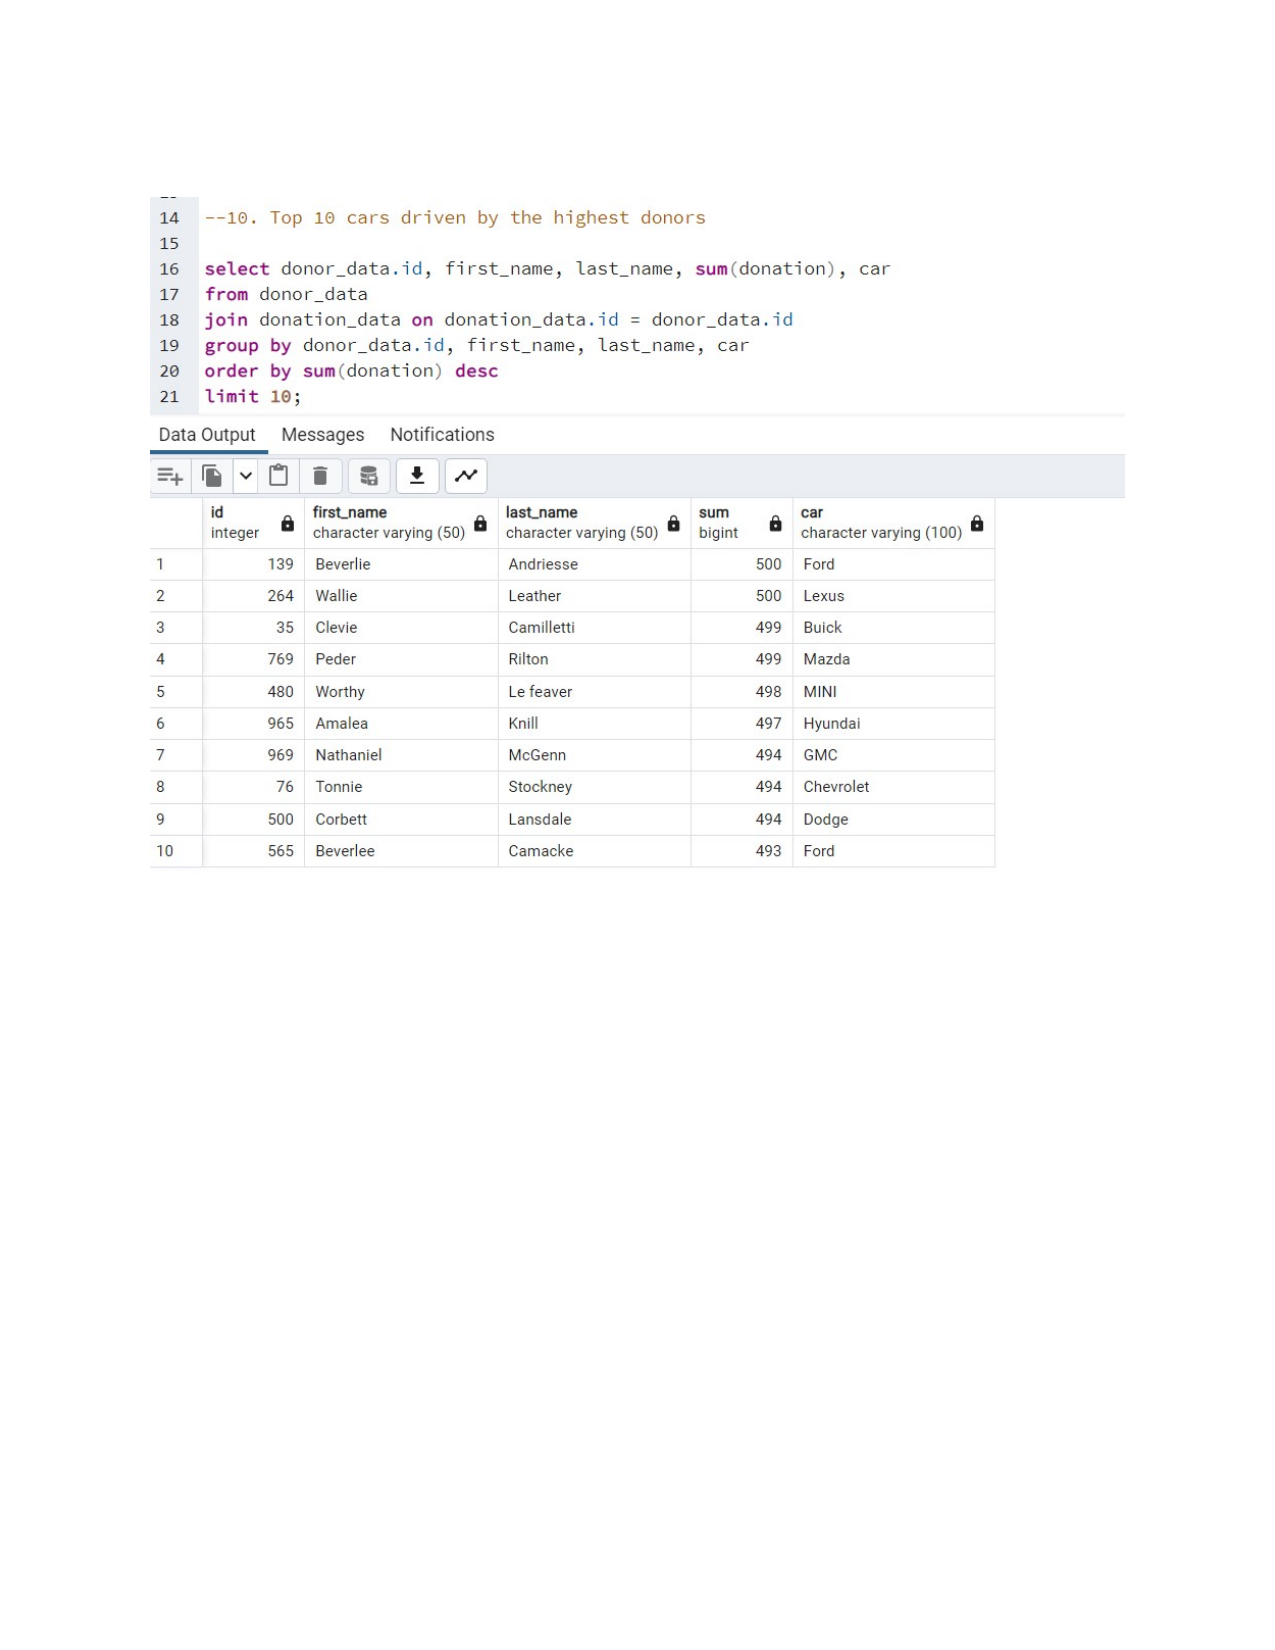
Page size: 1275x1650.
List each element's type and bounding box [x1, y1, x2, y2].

picture [150, 197, 1125, 941]
